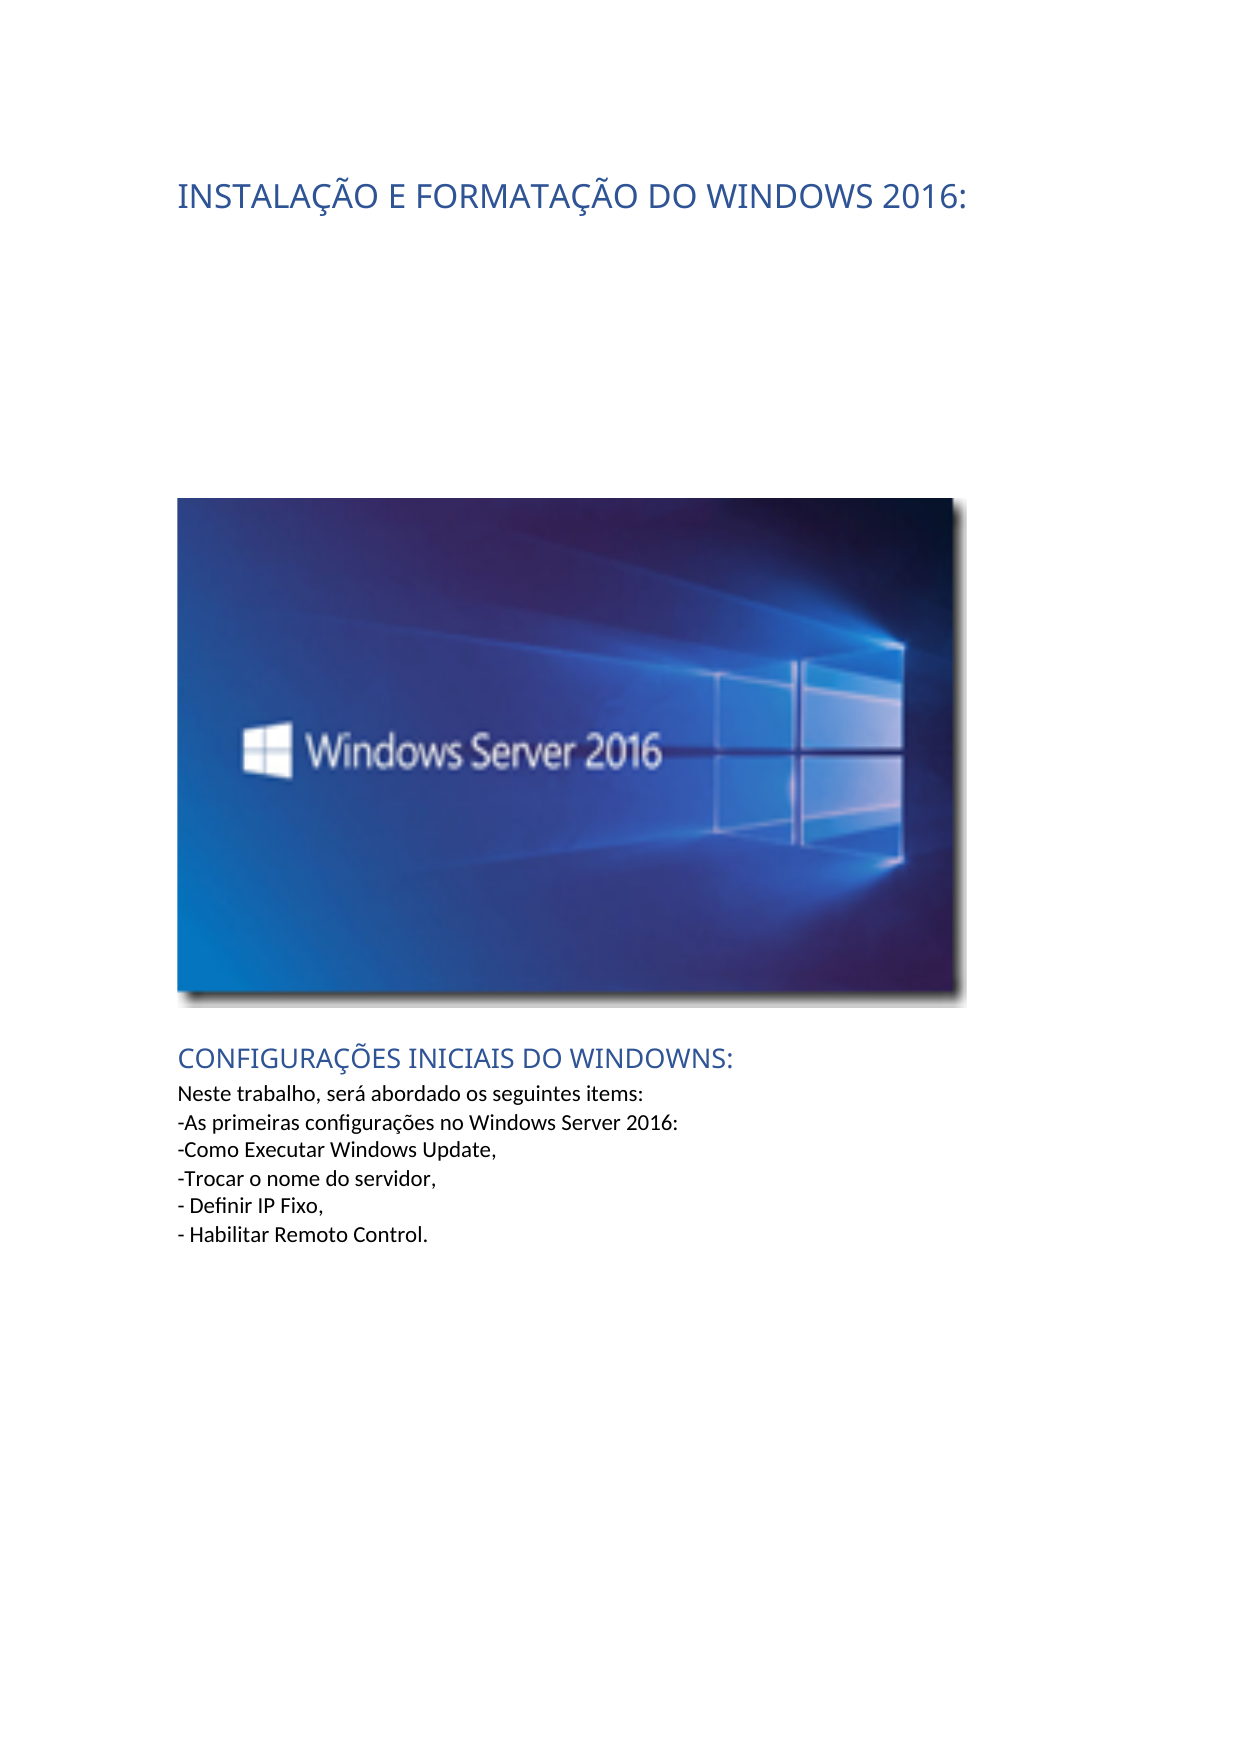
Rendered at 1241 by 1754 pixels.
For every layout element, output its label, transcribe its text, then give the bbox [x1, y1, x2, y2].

text - Definir IP Fixo, [177, 1192, 1063, 1220]
text -Como Executar Windows Update, [177, 1136, 1063, 1164]
text -As primeiras configurações no Windows Server 2016: [177, 1108, 1063, 1136]
picture [177, 498, 967, 1008]
text - Habilitar Remoto Control. [177, 1220, 1063, 1248]
text -Trocar o nome do servidor, [177, 1164, 1063, 1192]
subtitle CONFIGURAÇÕES INICIAIS DO WINDOWNS: [177, 1040, 1063, 1077]
subtitle INSTALAÇÃO E FORMATAÇÃO DO WINDOWS 2016: [177, 173, 1063, 218]
text Neste trabalho, será abordado os seguintes items: [177, 1079, 1063, 1108]
